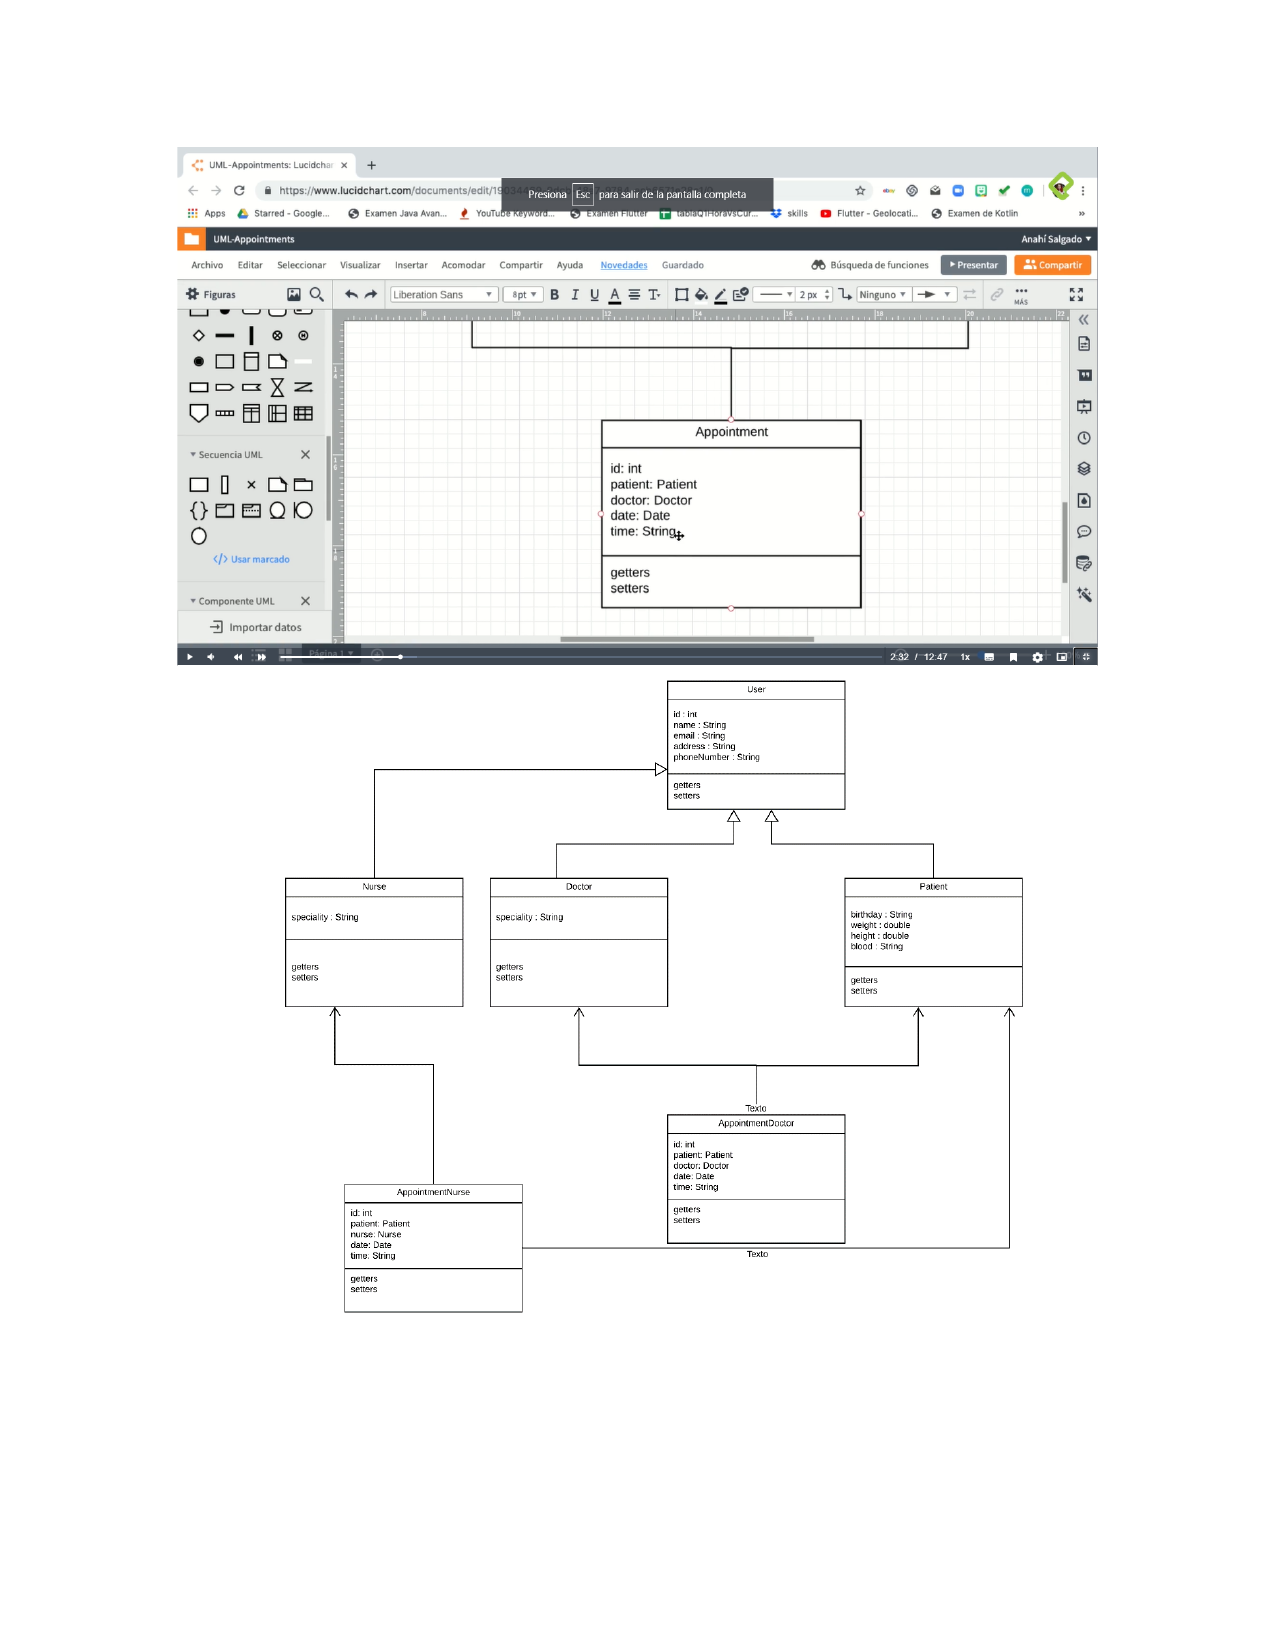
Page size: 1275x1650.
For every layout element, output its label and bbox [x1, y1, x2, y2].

picture [177, 147, 1098, 1317]
